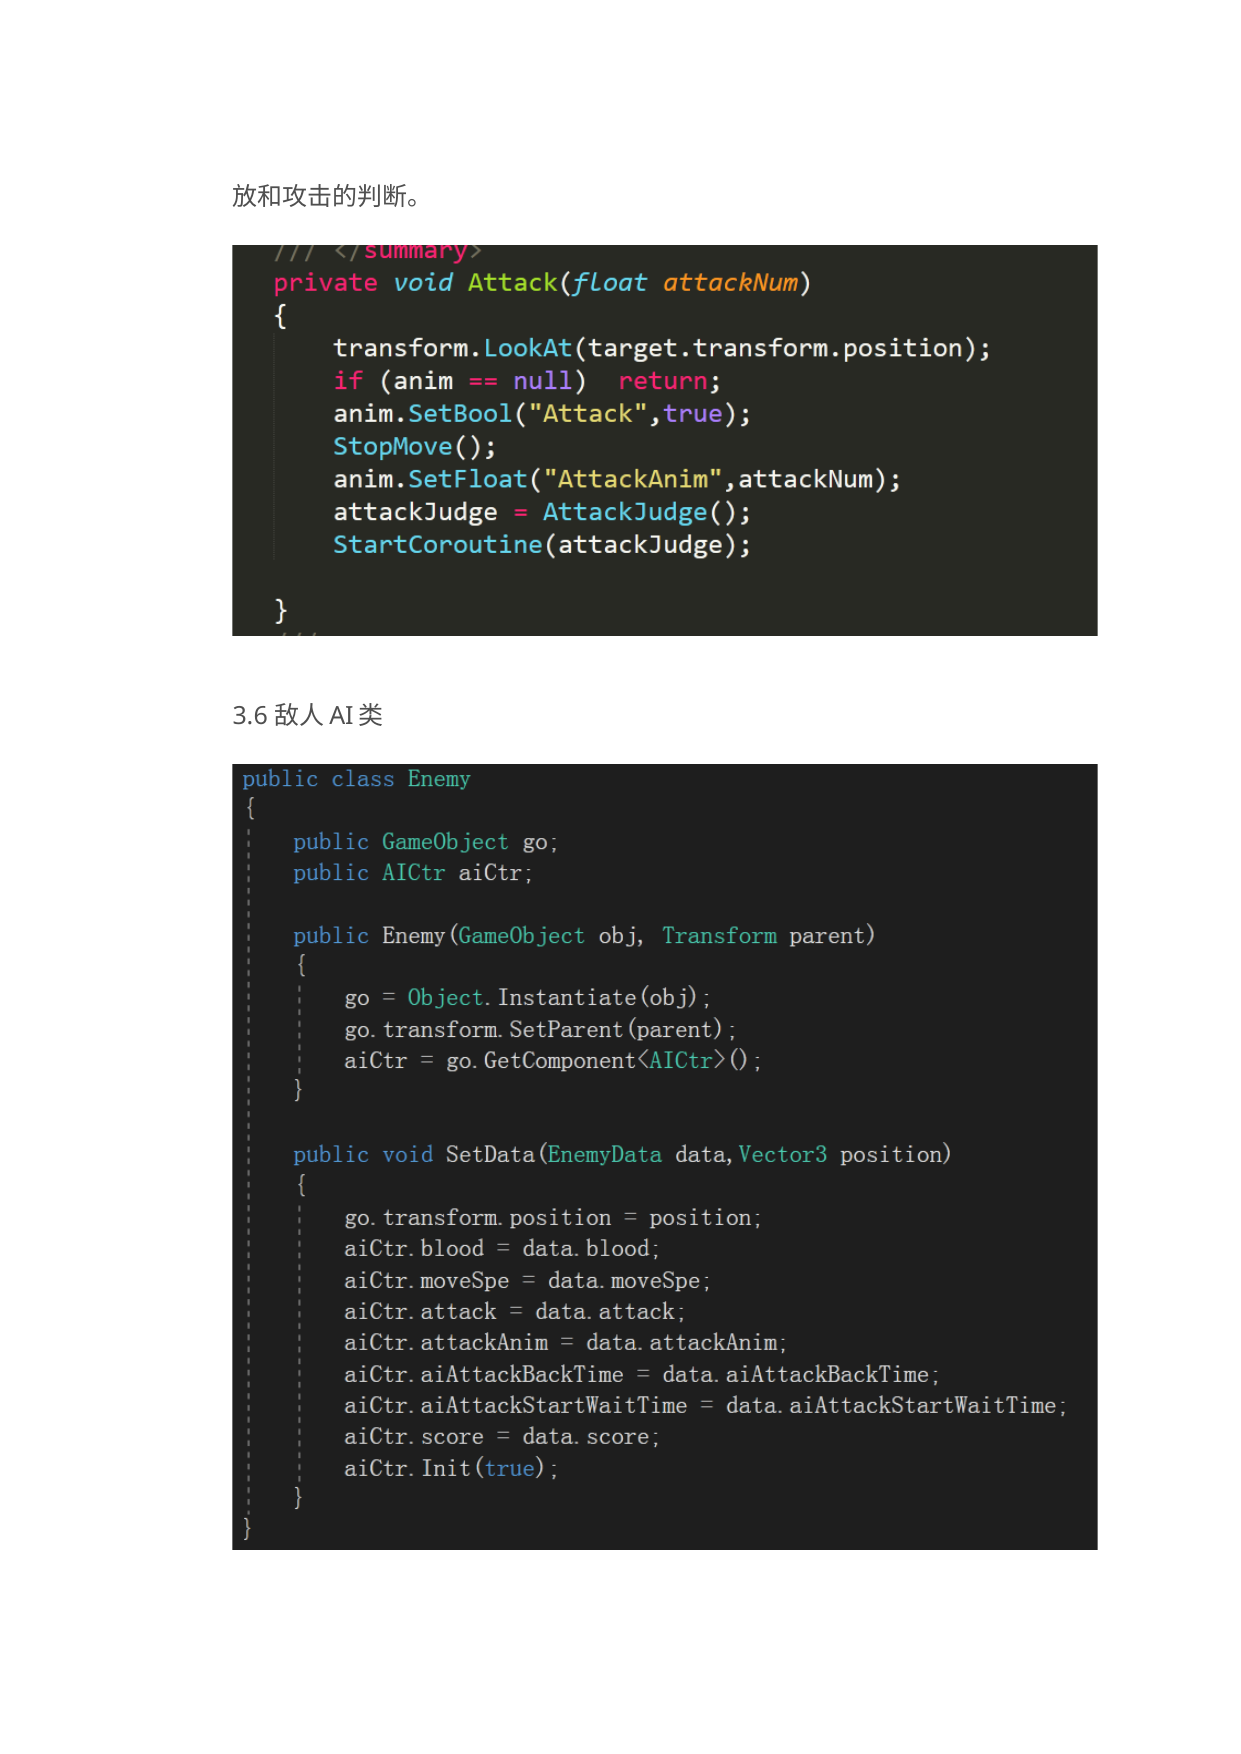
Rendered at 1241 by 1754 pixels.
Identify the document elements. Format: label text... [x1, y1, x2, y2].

picture [232, 764, 1098, 1550]
text 3.6 敌人AI类 [232, 681, 1053, 746]
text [232, 162, 1053, 227]
picture [232, 245, 1098, 636]
